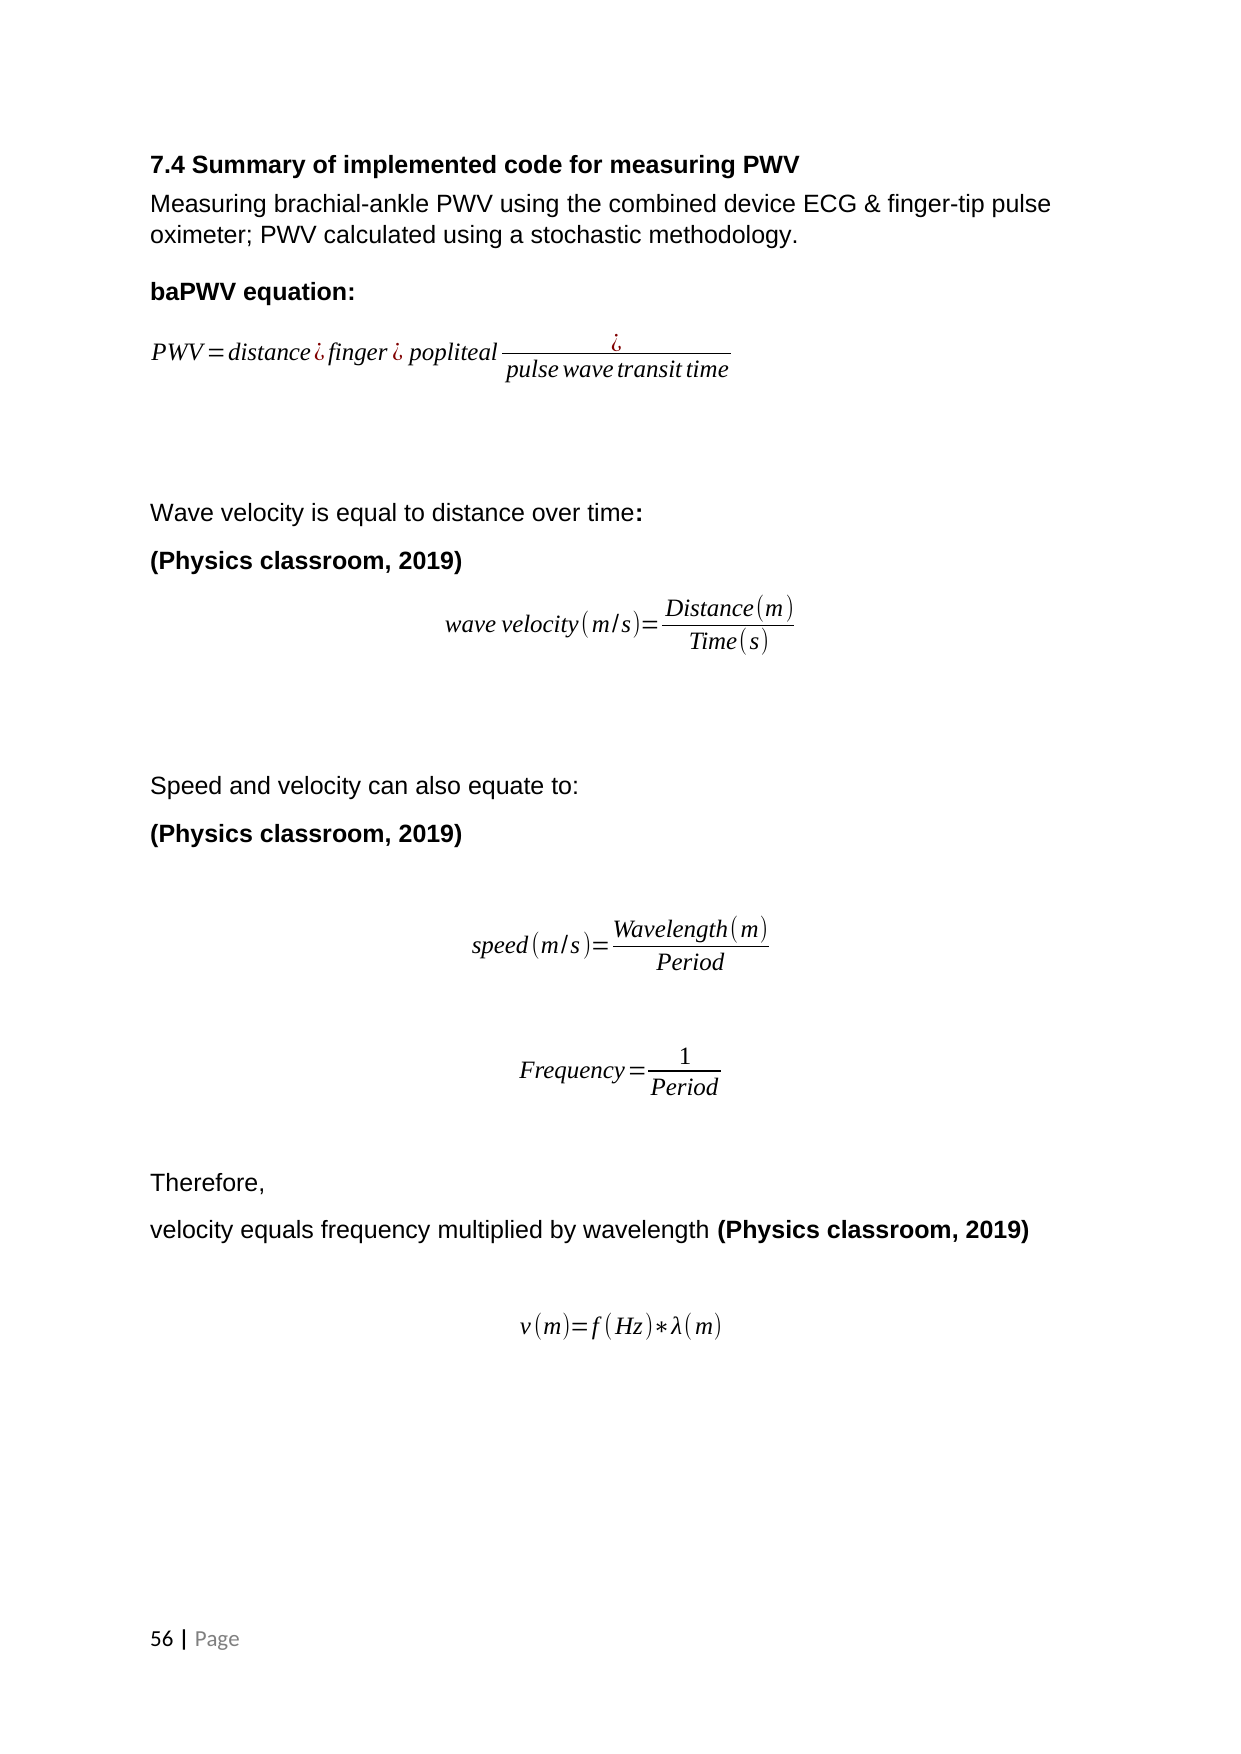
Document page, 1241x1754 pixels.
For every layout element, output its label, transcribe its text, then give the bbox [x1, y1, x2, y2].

text (Physics classroom, 2019) [150, 546, 1090, 574]
text Speed and velocity can also equate to: [150, 771, 1090, 800]
text Measuring brachial-ankle PWV using the combined device ECG & finger-tip pulse oximeter; PWV calculated using a stochastic methodology. [150, 189, 1090, 249]
subtitle 7.4 Summary of implemented code for measuring PWV [150, 150, 1090, 179]
text (Physics classroom, 2019) [150, 819, 1090, 848]
text Wave velocity is equal to distance over time: [150, 498, 1090, 527]
text baPWV equation: [150, 276, 1090, 305]
text velocity equals frequency multiplied by wavelength (Physics classroom, 2019) [150, 1215, 1090, 1244]
text Therefore, [150, 1168, 1090, 1196]
